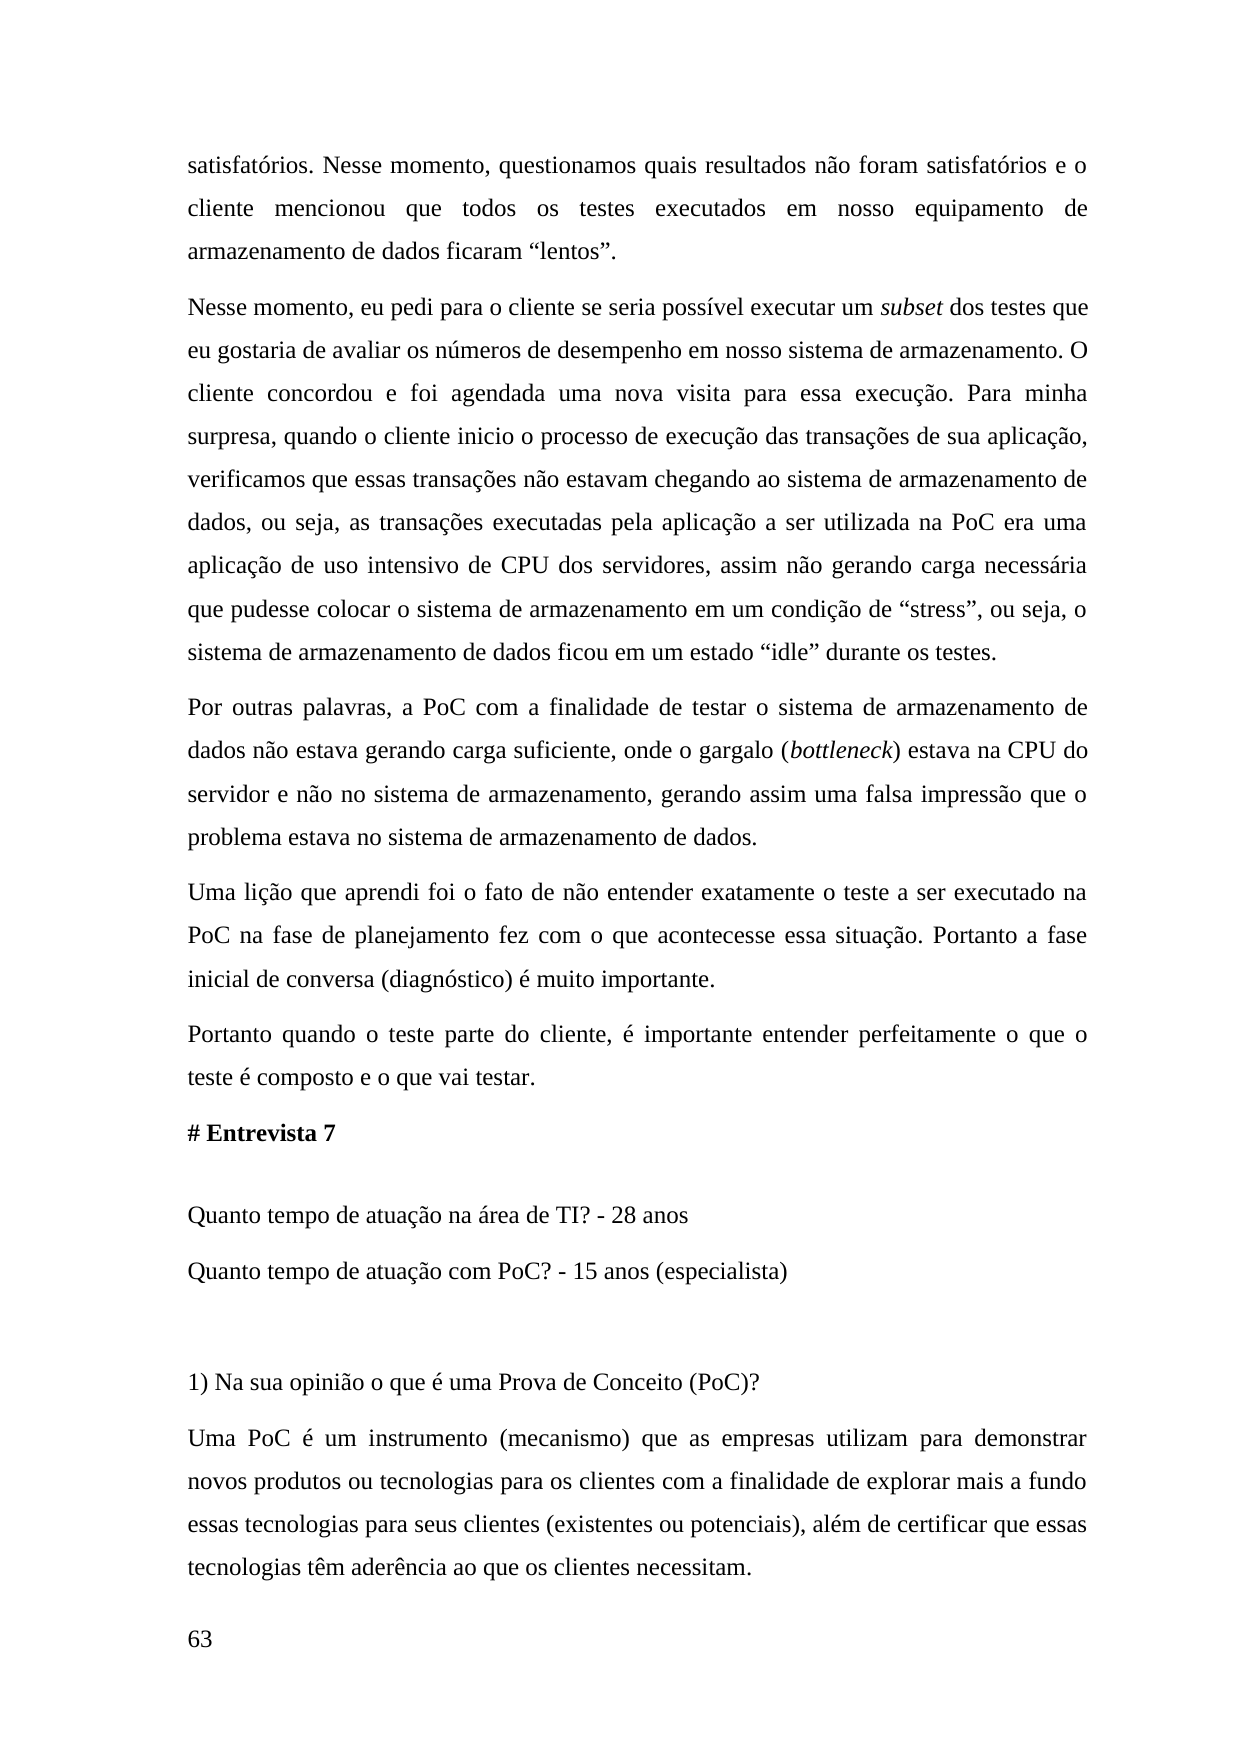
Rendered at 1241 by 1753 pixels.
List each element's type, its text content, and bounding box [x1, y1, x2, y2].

text # Entrevista 7 [187, 1118, 1088, 1147]
text 1) Na sua opinião o que é uma Prova de Conceito (PoC)? [187, 1367, 1088, 1396]
text Uma PoC é um instrumento (mecanismo) que as empresas utilizam para demonstrar novos produtos ou tecnologias para os clientes com a finalidade de explorar mais a fundo essas tecnologias para seus clientes (existentes ou potenciais), além de certificar que essas tecnologias têm aderência ao que os clientes necessitam. [187, 1423, 1088, 1581]
text Por outras palavras, a PoC com a finalidade de testar o sistema de armazenamento de dados não estava gerando carga suficiente, onde o gargalo (bottleneck) estava na CPU do servidor e não no sistema de armazenamento, gerando assim uma falsa impressão que o problema estava no sistema de armazenamento de dados. [187, 692, 1088, 851]
text Portanto quando o teste parte do cliente, é importante entender perfeitamente o que o teste é composto e o que vai testar. [187, 1019, 1088, 1091]
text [187, 150, 1088, 265]
text Uma lição que aprendi foi o fato de não entender exatamente o teste a ser executado na PoC na fase de planejamento fez com o que acontecesse essa situação. Portanto a fase inicial de conversa (diagnóstico) é muito importante. [187, 877, 1088, 992]
text Nesse momento, eu pedi para o cliente se seria possível executar um subset dos testes que eu gostaria de avaliar os números de desempenho em nosso sistema de armazenamento. O cliente concordou e foi agendada uma nova visita para essa execução. Para minha surpresa, quando o cliente inicio o processo de execução das transações de sua aplicação, verificamos que essas transações não estavam chegando ao sistema de armazenamento de dados, ou seja, as transações executadas pela aplicação a ser utilizada na PoC era uma aplicação de uso intensivo de CPU dos servidores, assim não gerando carga necessária que pudesse colocar o sistema de armazenamento em um condição de “stress”, ou seja, o sistema de armazenamento de dados ficou em um estado “idle” durante os testes. [187, 292, 1088, 666]
text Quanto tempo de atuação com PoC? - 15 anos (especialista) [187, 1256, 1088, 1285]
text Quanto tempo de atuação na área de TI? - 28 anos [187, 1201, 1088, 1229]
